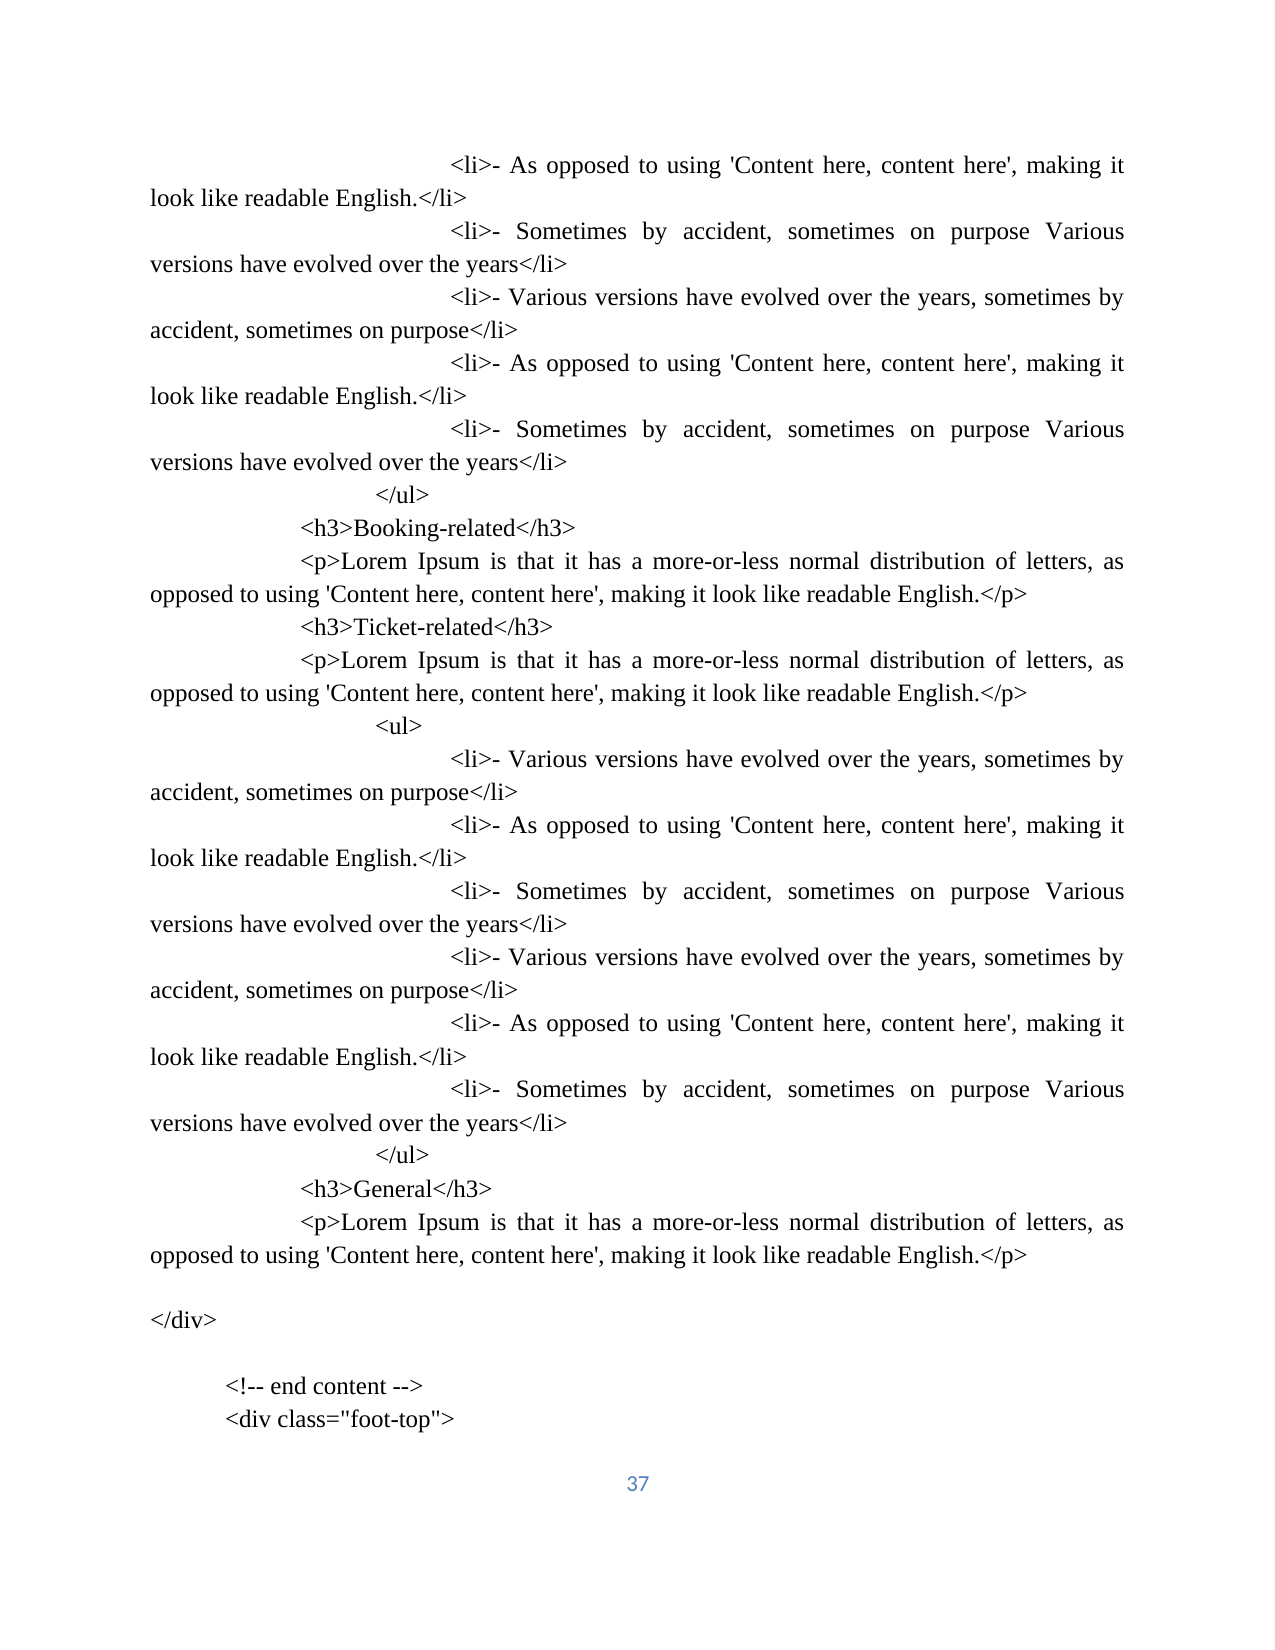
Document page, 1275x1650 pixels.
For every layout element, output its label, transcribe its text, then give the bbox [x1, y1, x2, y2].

text <h3>Booking-related</h3> [150, 513, 1125, 542]
text </div> [150, 1305, 1125, 1334]
text <li>- As opposed to using 'Content here, content here', making it look like readable English.</li> [150, 348, 1125, 410]
text <li>- Sometimes by accident, sometimes on purpose Various versions have evolved over the years</li> [150, 1074, 1125, 1136]
text <div class="foot-top"> [150, 1404, 1125, 1433]
text <li>- As opposed to using 'Content here, content here', making it look like readable English.</li> [150, 1008, 1125, 1070]
text <h3>General</h3> [150, 1174, 1125, 1202]
text <li>- Sometimes by accident, sometimes on purpose Various versions have evolved over the years</li> [150, 876, 1125, 938]
text <h3>Ticket-related</h3> [150, 612, 1125, 641]
text <p>Lorem Ipsum is that it has a more-or-less normal distribution of letters, as opposed to using 'Content here, content here', making it look like readable English.</p> [150, 1207, 1125, 1268]
text </ul> [150, 1141, 1125, 1169]
text </ul> [150, 480, 1125, 509]
text <!-- end content --> [150, 1371, 1125, 1400]
text <p>Lorem Ipsum is that it has a more-or-less normal distribution of letters, as opposed to using 'Content here, content here', making it look like readable English.</p> [150, 645, 1125, 707]
text <ul> [150, 711, 1125, 740]
text <li>- As opposed to using 'Content here, content here', making it look like readable English.</li> [150, 150, 1125, 212]
text <li>- Sometimes by accident, sometimes on purpose Various versions have evolved over the years</li> [150, 216, 1125, 278]
text <li>- As opposed to using 'Content here, content here', making it look like readable English.</li> [150, 810, 1125, 872]
text <li>- Sometimes by accident, sometimes on purpose Various versions have evolved over the years</li> [150, 414, 1125, 476]
text <li>- Various versions have evolved over the years, sometimes by accident, sometimes on purpose</li> [150, 282, 1125, 344]
text <li>- Various versions have evolved over the years, sometimes by accident, sometimes on purpose</li> [150, 744, 1125, 806]
text <p>Lorem Ipsum is that it has a more-or-less normal distribution of letters, as opposed to using 'Content here, content here', making it look like readable English.</p> [150, 546, 1125, 608]
text <li>- Various versions have evolved over the years, sometimes by accident, sometimes on purpose</li> [150, 942, 1125, 1004]
